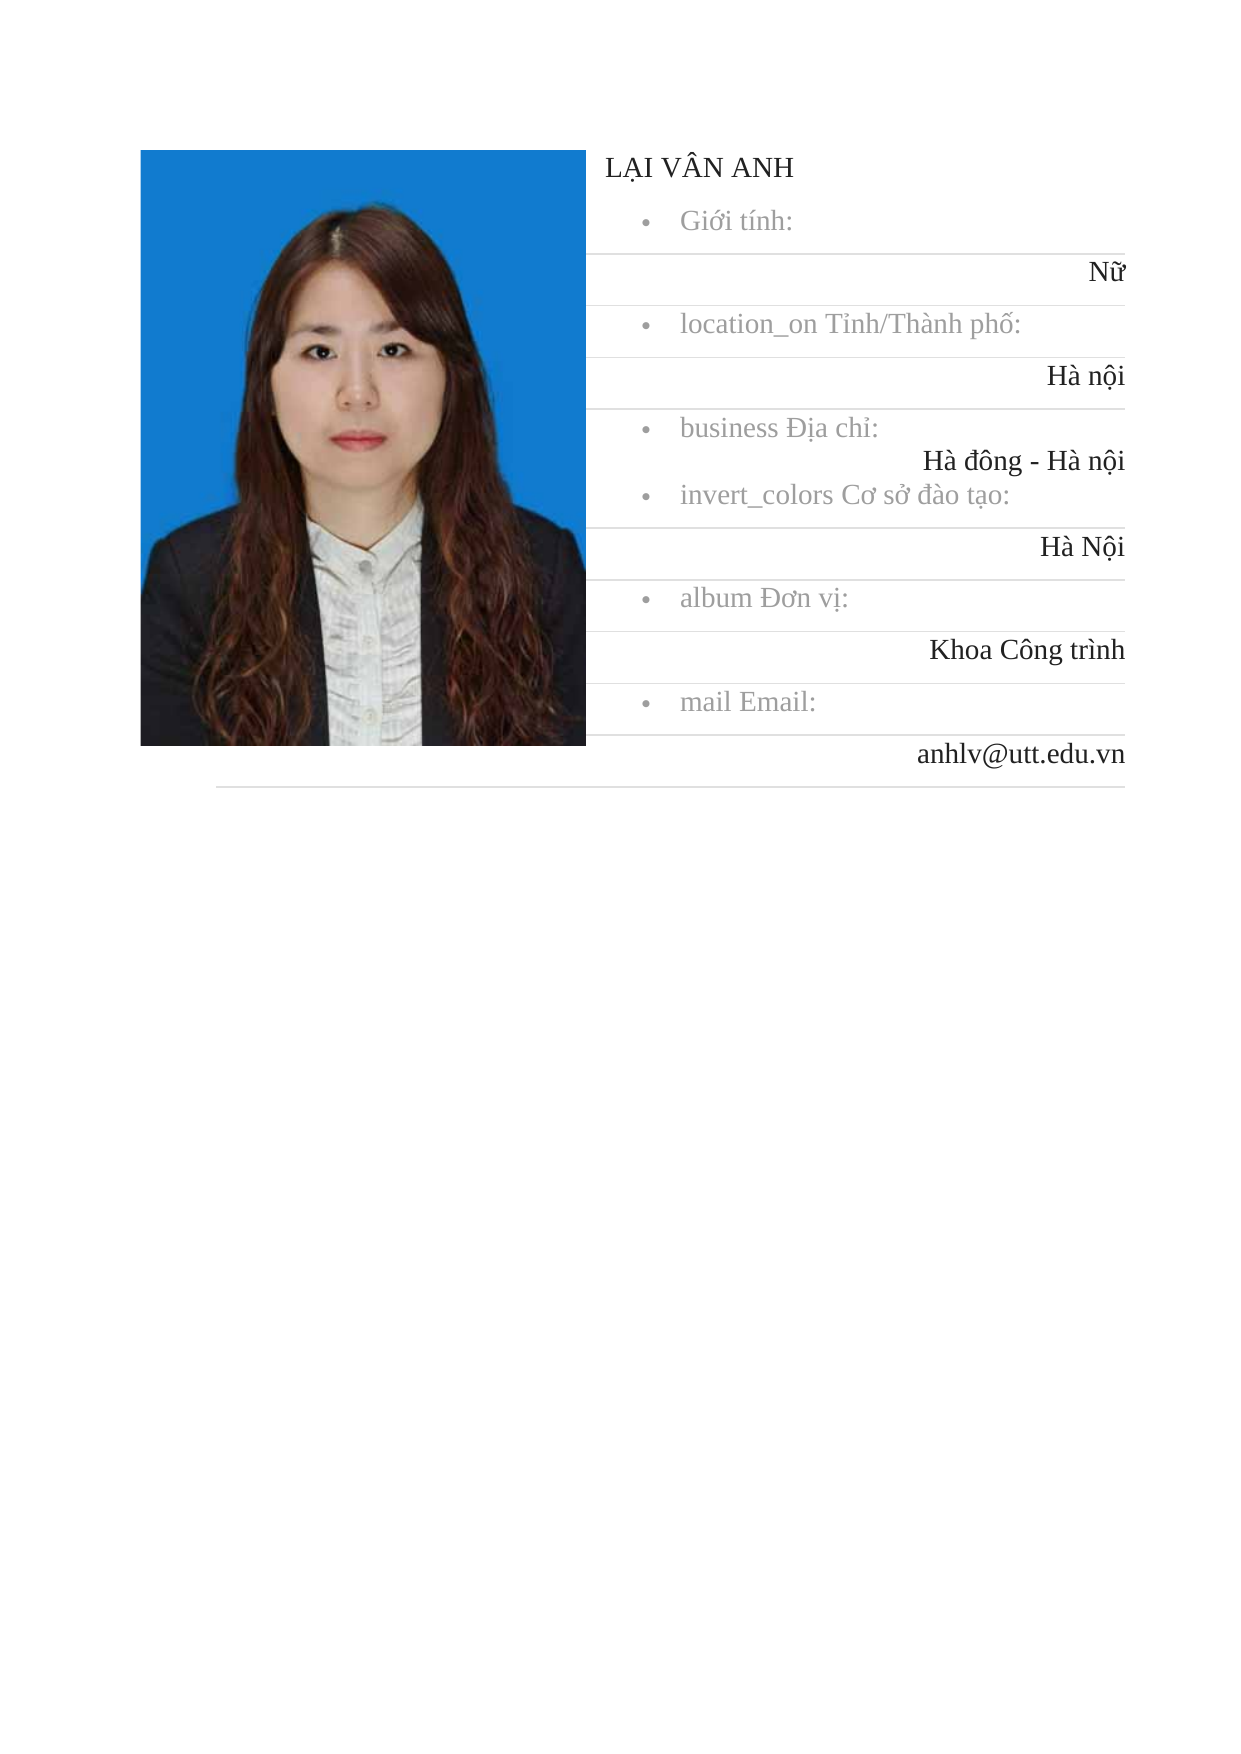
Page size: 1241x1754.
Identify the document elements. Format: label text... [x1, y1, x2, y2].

text anhlv@utt.edu.vn [216, 736, 1125, 786]
text Khoa Công trình [586, 632, 1125, 683]
list business Địa chỉ: [586, 410, 1125, 443]
text Hà Nội [586, 529, 1125, 579]
text Hà nội [586, 358, 1125, 408]
list invert_colors Cơ sở đào tạo: [586, 477, 1125, 527]
list album Đơn vị: [586, 581, 1125, 631]
list Giới tính: [586, 203, 1125, 253]
text LẠI VÂN ANH [586, 150, 1125, 183]
picture [140, 150, 586, 746]
text Hà đông - Hà nội [586, 443, 1125, 477]
list location_on Tỉnh/Thành phố: [586, 306, 1125, 357]
text Nữ [586, 255, 1125, 305]
list mail Email: [586, 684, 1125, 734]
